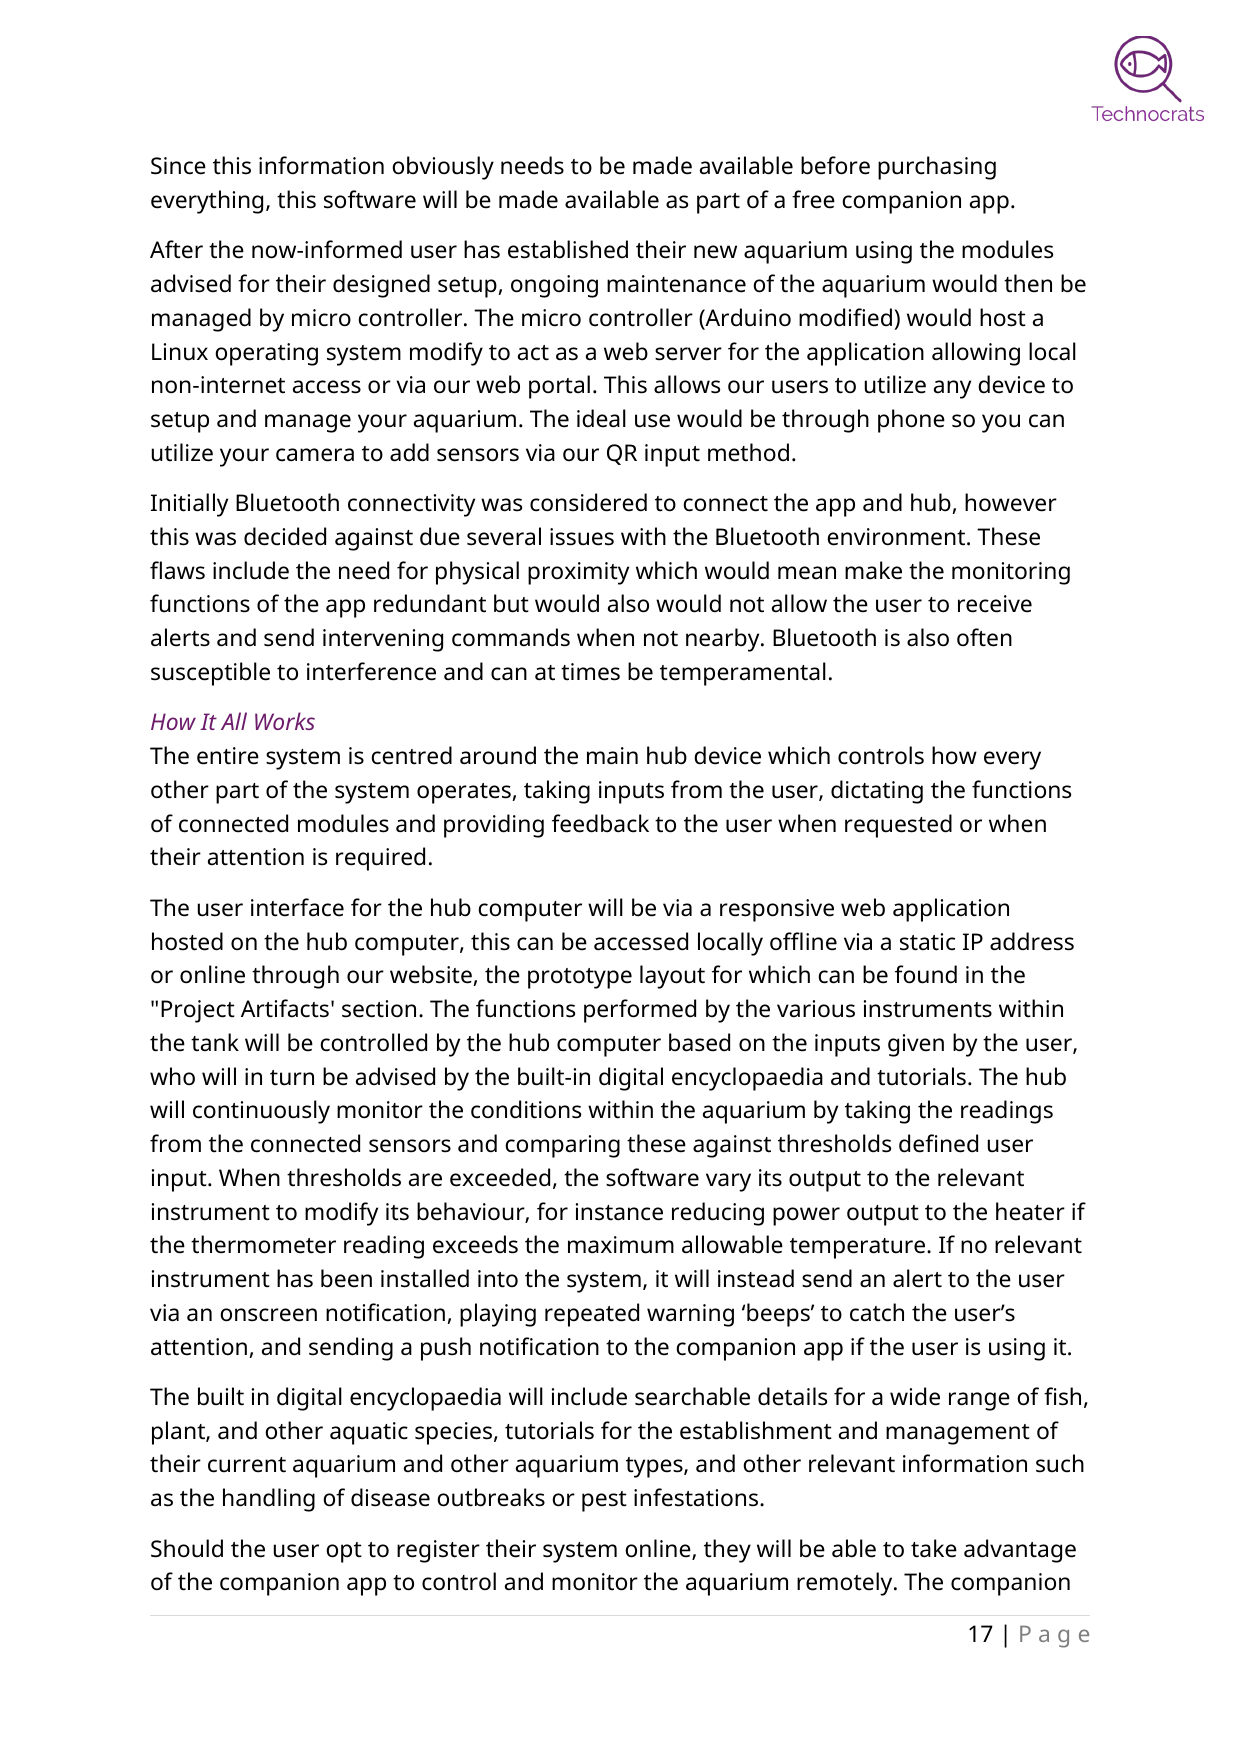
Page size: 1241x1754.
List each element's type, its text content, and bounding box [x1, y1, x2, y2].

text Initially Bluetooth connectivity was considered to connect the app and hub, however this was decided against due several issues with the Bluetooth environment. These flaws include the need for physical proximity which would mean make the monitoring functions of the app redundant but would also would not allow the user to receive alerts and send intervening commands when not nearby. Bluetooth is also often susceptible to interference and can at times be temperamental. [150, 487, 1090, 687]
subtitle How It All Works [150, 706, 1090, 737]
picture [1090, 36, 1205, 122]
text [150, 150, 1090, 215]
text After the now-informed user has established their new aquarium using the modules advised for their designed setup, ongoing maintenance of the aquarium would then be managed by micro controller. The micro controller (Arduino modified) would host a Linux operating system modify to act as a web server for the application allowing local non-internet access or via our web portal. This allows our users to utilize any device to setup and manage your aquarium. The ideal use would be through phone so you can utilize your camera to add sensors via our QR input method. [150, 234, 1090, 468]
text The built in digital encyclopaedia will include searchable details for a wide range of fish, plant, and other aquatic species, tutorials for the establishment and management of their current aquarium and other aquarium types, and other relevant information such as the handling of disease outbreaks or pest infestations. [150, 1381, 1090, 1513]
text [150, 1532, 1090, 1597]
text The user interface for the hub computer will be via a responsive web application hosted on the hub computer, this can be accessed locally offline via a static IP address or online through our website, the prototype layout for which can be found in the "Project Artifacts' section. The functions performed by the various instruments within the tank will be controlled by the hub computer based on the inputs given by the user, who will in turn be advised by the built-in digital encyclopaedia and tutorials. The hub will continuously monitor the conditions within the aquarium by taking the readings from the connected sensors and comparing these against thresholds defined user input. When thresholds are exceeded, the software vary its output to the relevant instrument to modify its behaviour, for instance reducing power output to the heater if the thermometer reading exceeds the maximum allowable temperature. If no relevant instrument has been installed into the system, it will instead send an alert to the user via an onscreen notification, playing repeated warning ‘beeps’ to catch the user’s attention, and sending a push notification to the companion app if the user is using it. [150, 892, 1090, 1362]
text The entire system is centred around the main hub device which controls how every other part of the system operates, taking inputs from the user, dictating the functions of connected modules and providing feedback to the user when requested or when their attention is required. [150, 740, 1090, 872]
